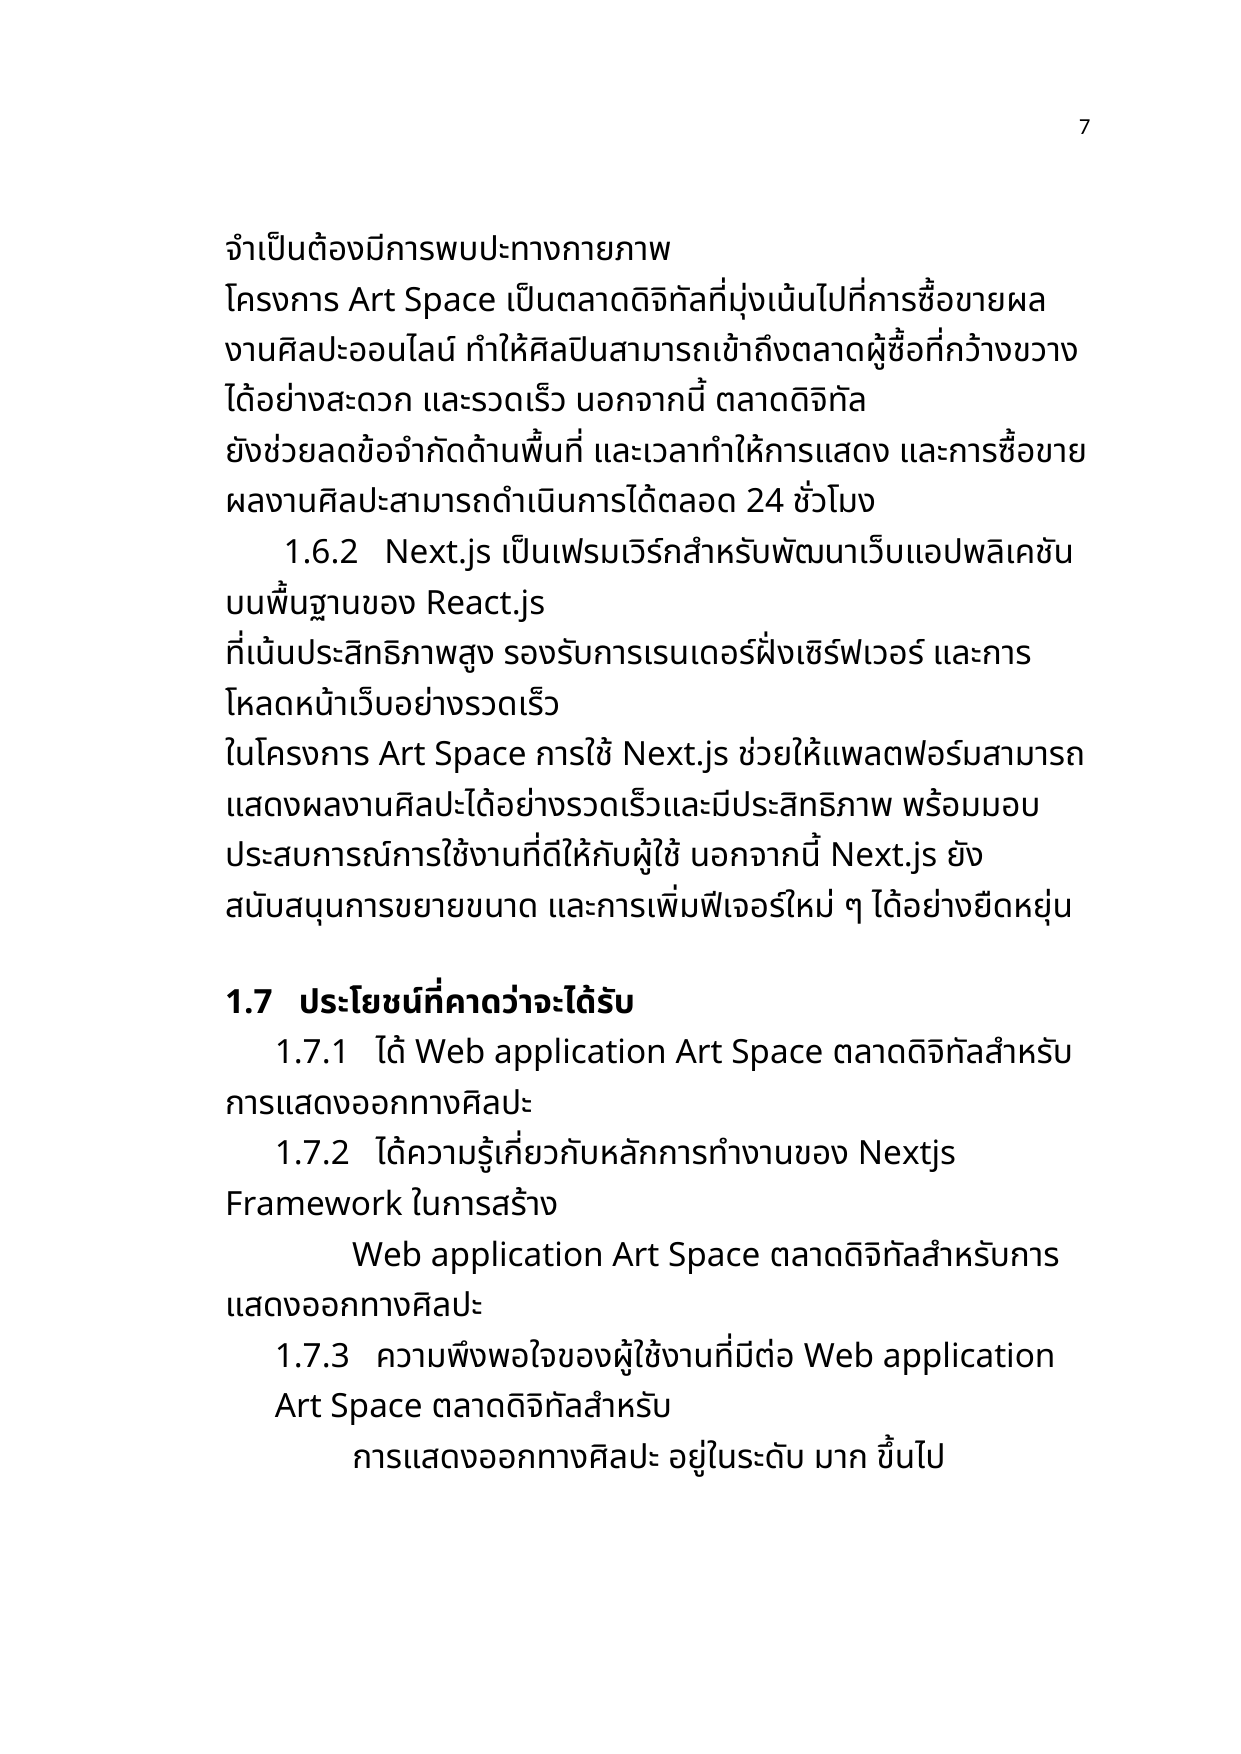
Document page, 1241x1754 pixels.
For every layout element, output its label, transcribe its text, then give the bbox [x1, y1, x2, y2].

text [225, 225, 1090, 528]
text 1.7.3 ความพึงพอใจของผู้ใช้งานที่มีต่อ Web application Art Space ตลาดดิจิทัลสำหรับ [274, 1331, 1090, 1433]
text 1.7.2 ได้ความรู้เกี่ยวกับหลักการทํางานของ Nextjs Framework ในการสร้าง Web application Art Space ตลาดดิจิทัลสำหรับการแสดงออกทางศิลปะ [225, 1129, 1090, 1331]
text 1.6.2 Next.js เป็นเฟรมเวิร์กสำหรับพัฒนาเว็บแอปพลิเคชันบนพื้นฐานของ React.js ที่เน้นประสิทธิภาพสูง รองรับการเรนเดอร์ฝั่งเซิร์ฟเวอร์ และการโหลดหน้าเว็บอย่างรวดเร็ว ในโครงการ Art Space การใช้ Next.js ช่วยให้แพลตฟอร์มสามารถแสดงผลงานศิลปะได้อย่างรวดเร็วและมีประสิทธิภาพ พร้อมมอบประสบการณ์การใช้งานที่ดีให้กับผู้ใช้ นอกจากนี้ Next.js ยังสนับสนุนการขยายขนาด และการเพิ่มฟีเจอร์ใหม่ ๆ ได้อย่างยืดหยุ่น [225, 528, 1090, 932]
text 1.7.1 ได้ Web application Art Space ตลาดดิจิทัลสำหรับการแสดงออกทางศิลปะ [225, 1028, 1090, 1129]
text 1.7 ประโยชน์ที่คาดว่าจะได้รับ [225, 977, 1090, 1028]
text การแสดงออกทางศิลปะ อยู่ในระดับ มาก ขึ้นไป [300, 1433, 1090, 1483]
